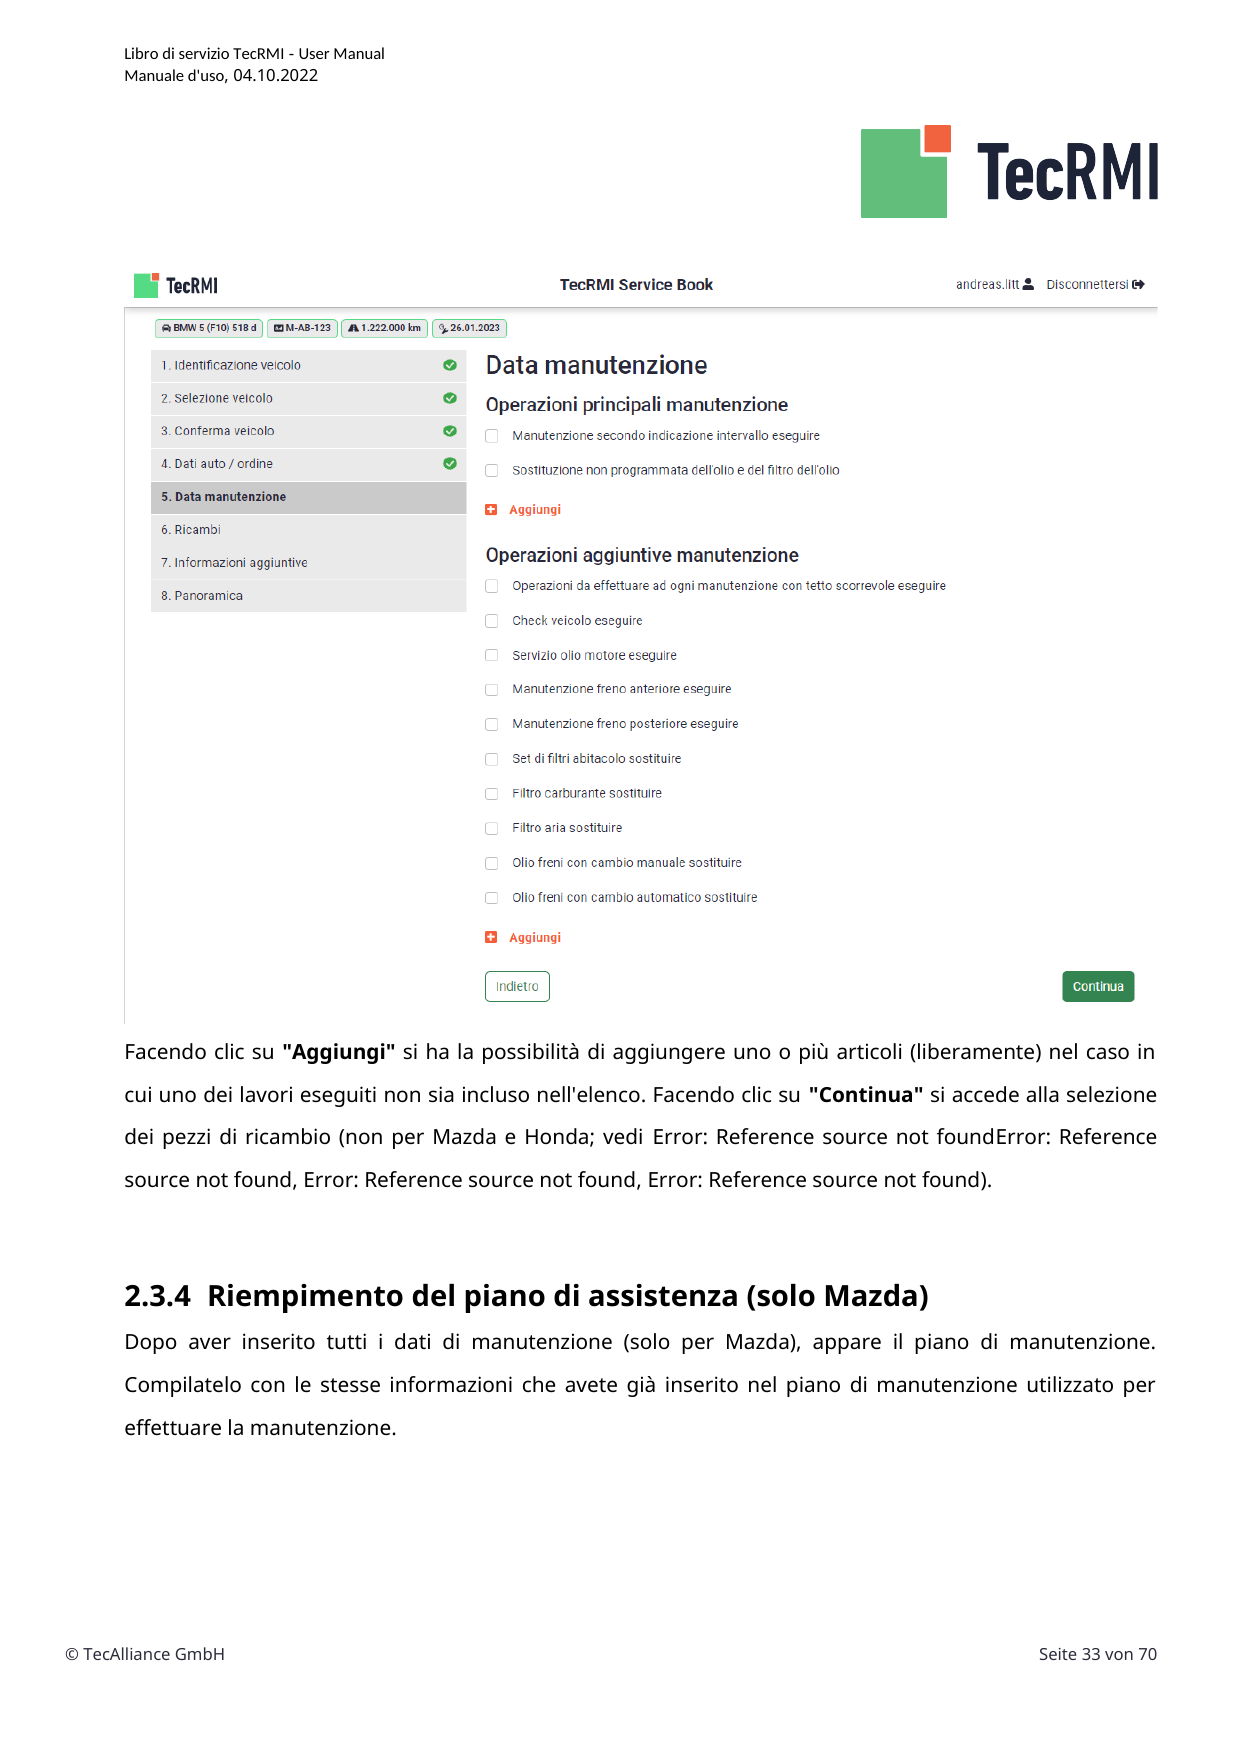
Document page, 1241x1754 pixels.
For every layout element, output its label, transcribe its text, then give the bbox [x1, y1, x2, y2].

text Facendo clic su "Aggiungi" si ha la possibilità di aggiungere uno o più articoli (liberamente) nel caso in cui uno dei lavori eseguiti non sia incluso nell'elenco. Facendo clic su "Continua" si accede alla selezione dei pezzi di ricambio (non per Mazda e Honda; vedi 2.3.4, 2.3.5, 2.3.6). [124, 1037, 1157, 1193]
subtitle Riempimento del piano di assistenza (solo Mazda) [124, 1275, 1157, 1315]
picture [861, 125, 1158, 218]
picture [124, 265, 1158, 1024]
text Dopo aver inserito tutti i dati di manutenzione (solo per Mazda), appare il piano di manutenzione. Compilatelo con le stesse informazioni che avete già inserito nel piano di manutenzione utilizzato per effettuare la manutenzione. [124, 1327, 1157, 1441]
